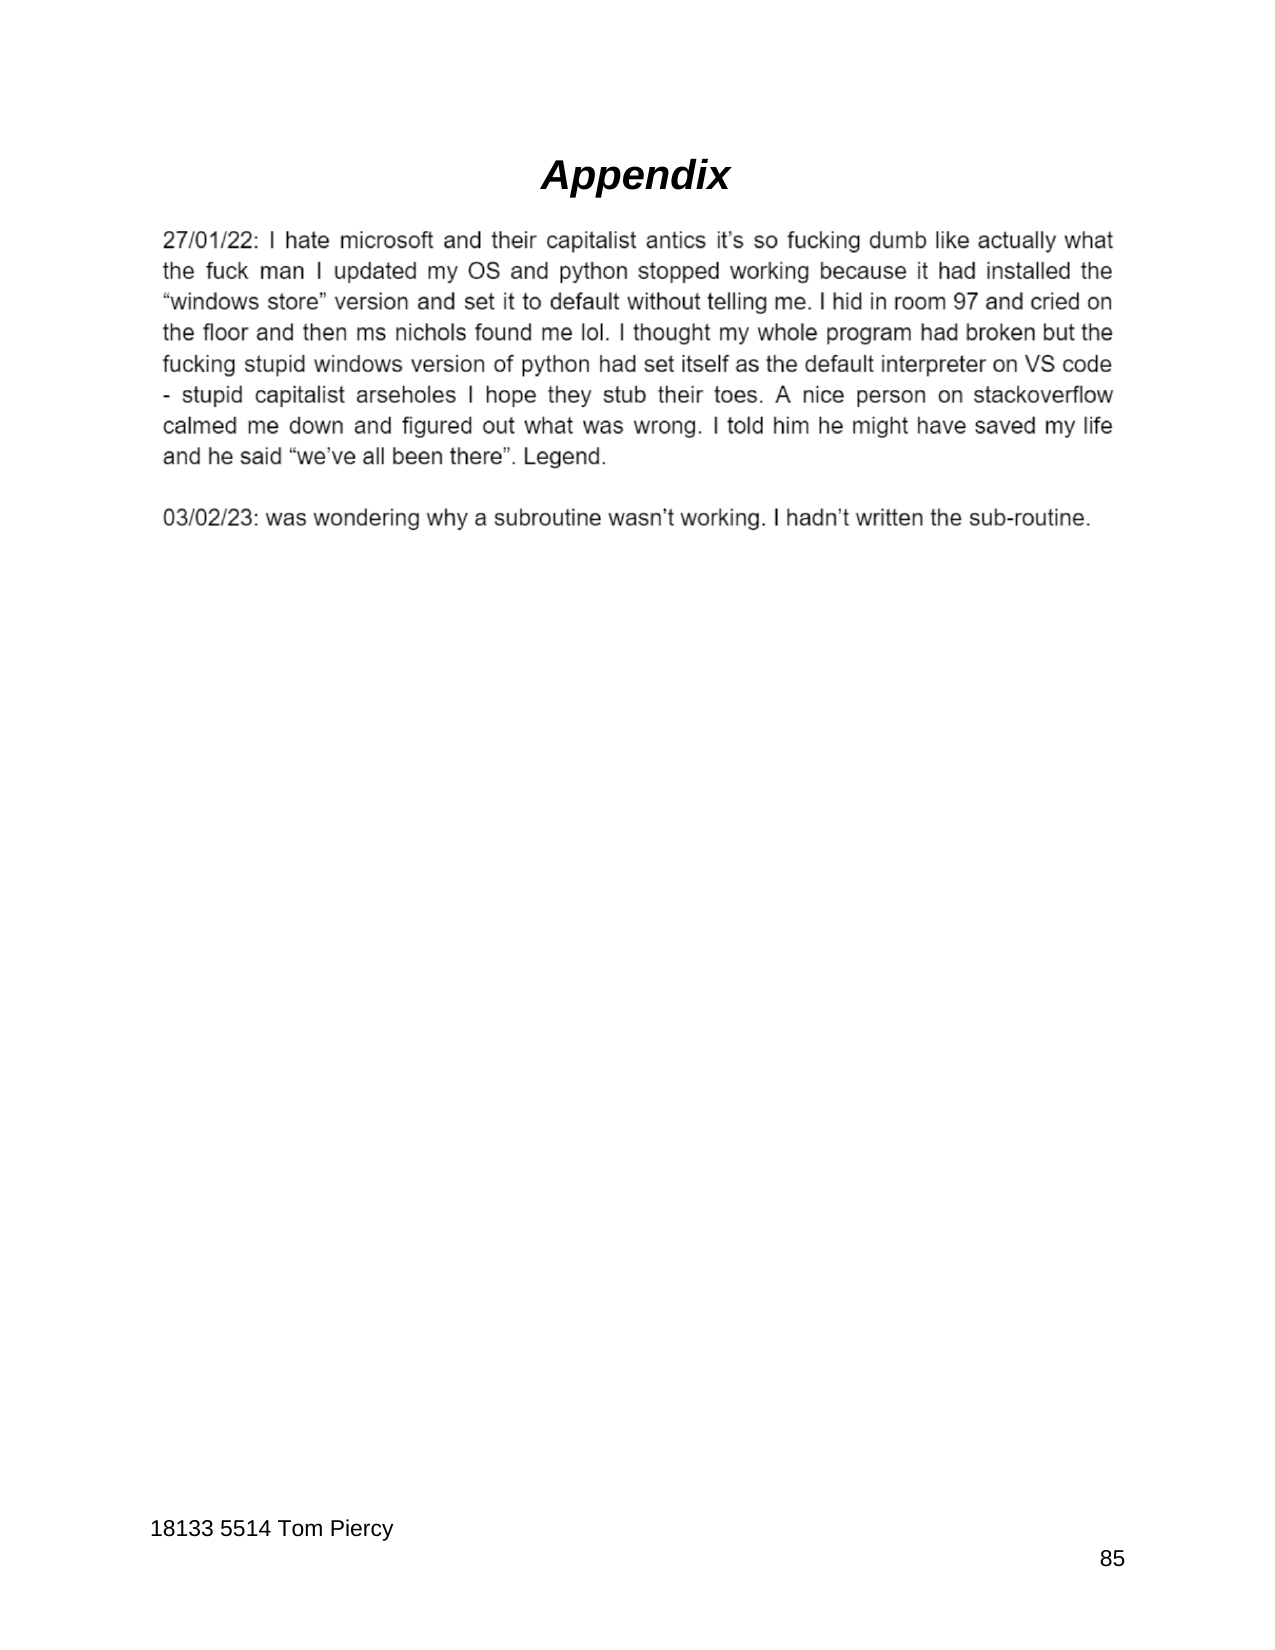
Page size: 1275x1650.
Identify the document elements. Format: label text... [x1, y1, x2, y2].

subtitle Appendix [150, 150, 1125, 198]
picture [150, 217, 1125, 533]
